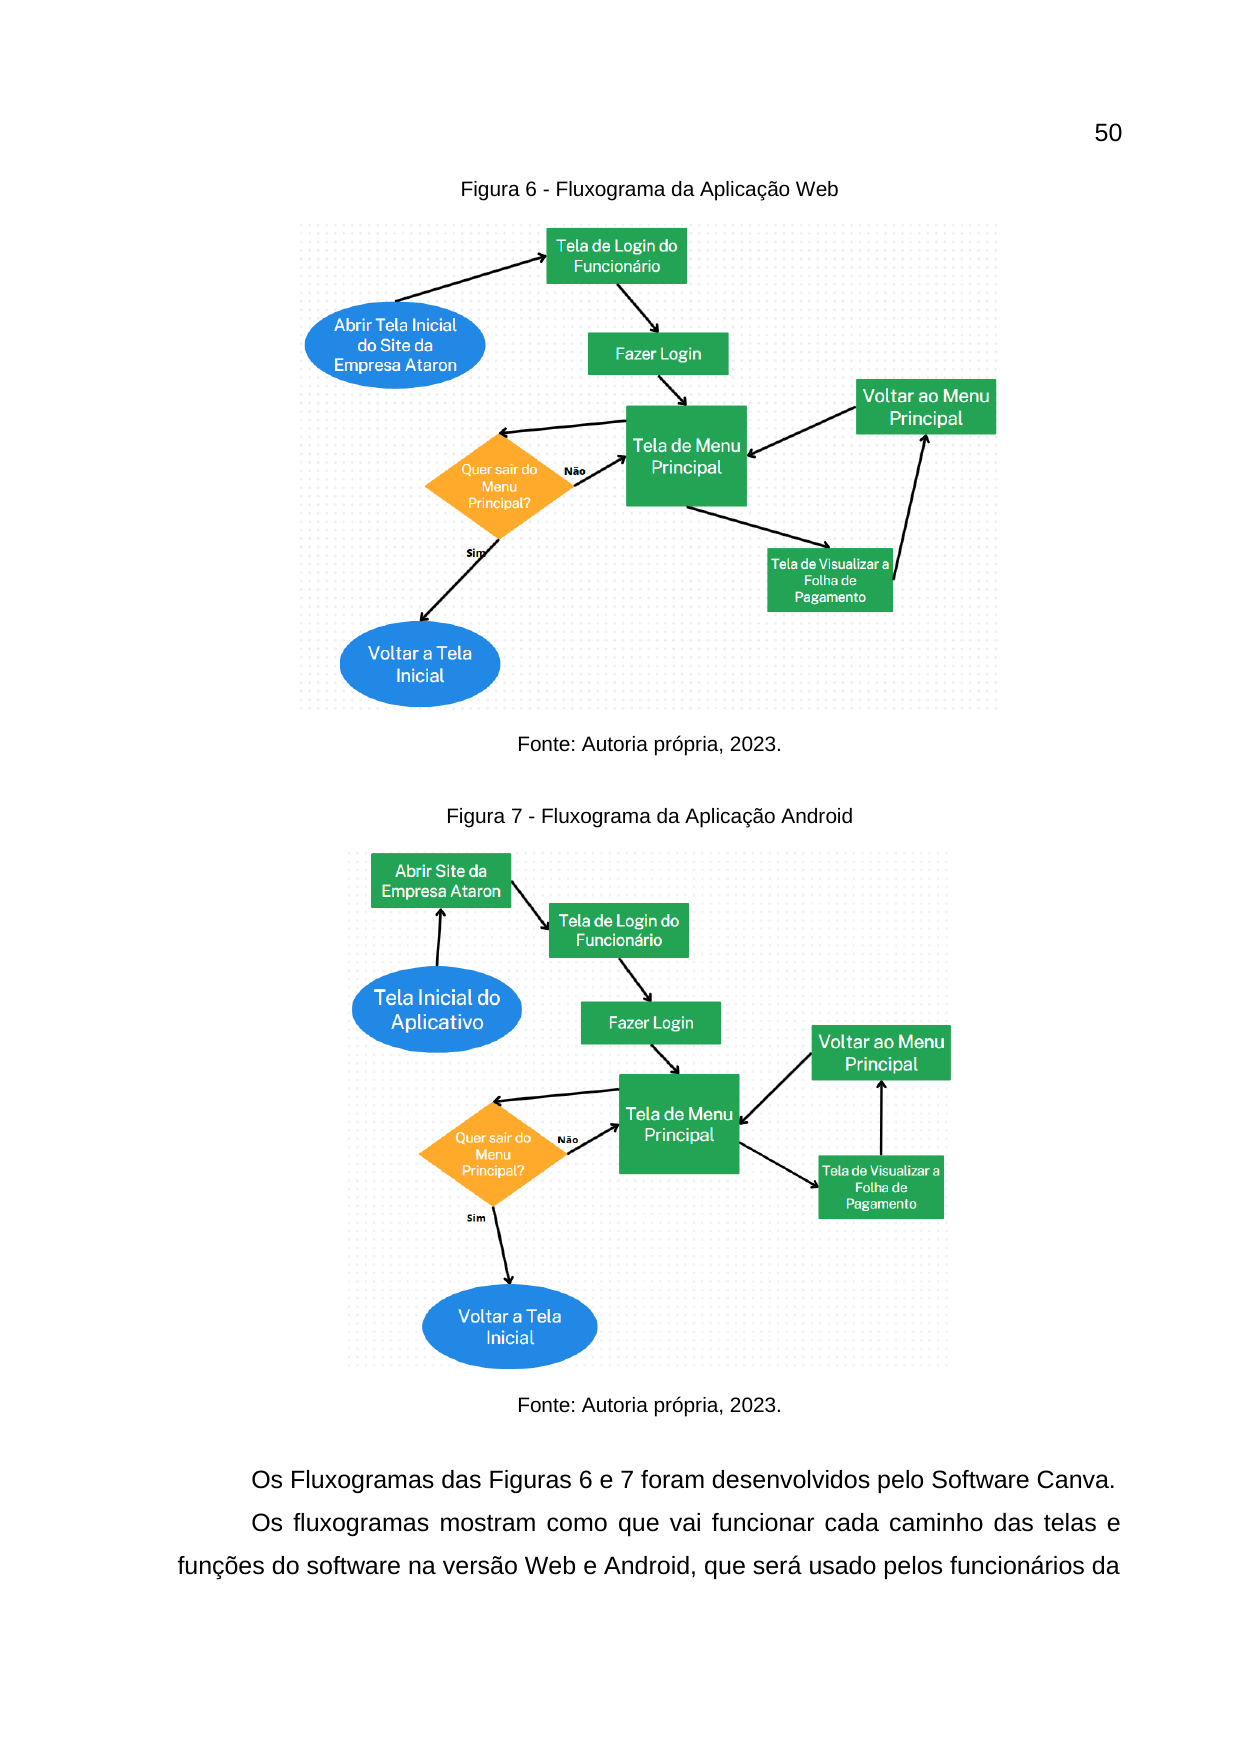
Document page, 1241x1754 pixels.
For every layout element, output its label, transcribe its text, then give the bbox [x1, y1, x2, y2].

text Figura 6 - Fluxograma da Aplicação Web [177, 177, 1122, 201]
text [177, 1508, 1122, 1580]
picture [346, 848, 953, 1372]
text Fonte: Autoria própria, 2023. [177, 732, 1122, 756]
text Fonte: Autoria própria, 2023. [177, 1393, 1122, 1417]
text Os Fluxogramas das Figuras 6 e 7 foram desenvolvidos pelo Software Canva. [177, 1465, 1122, 1493]
picture [299, 222, 1000, 711]
text Figura 7 - Fluxograma da Aplicação Android [177, 804, 1122, 828]
